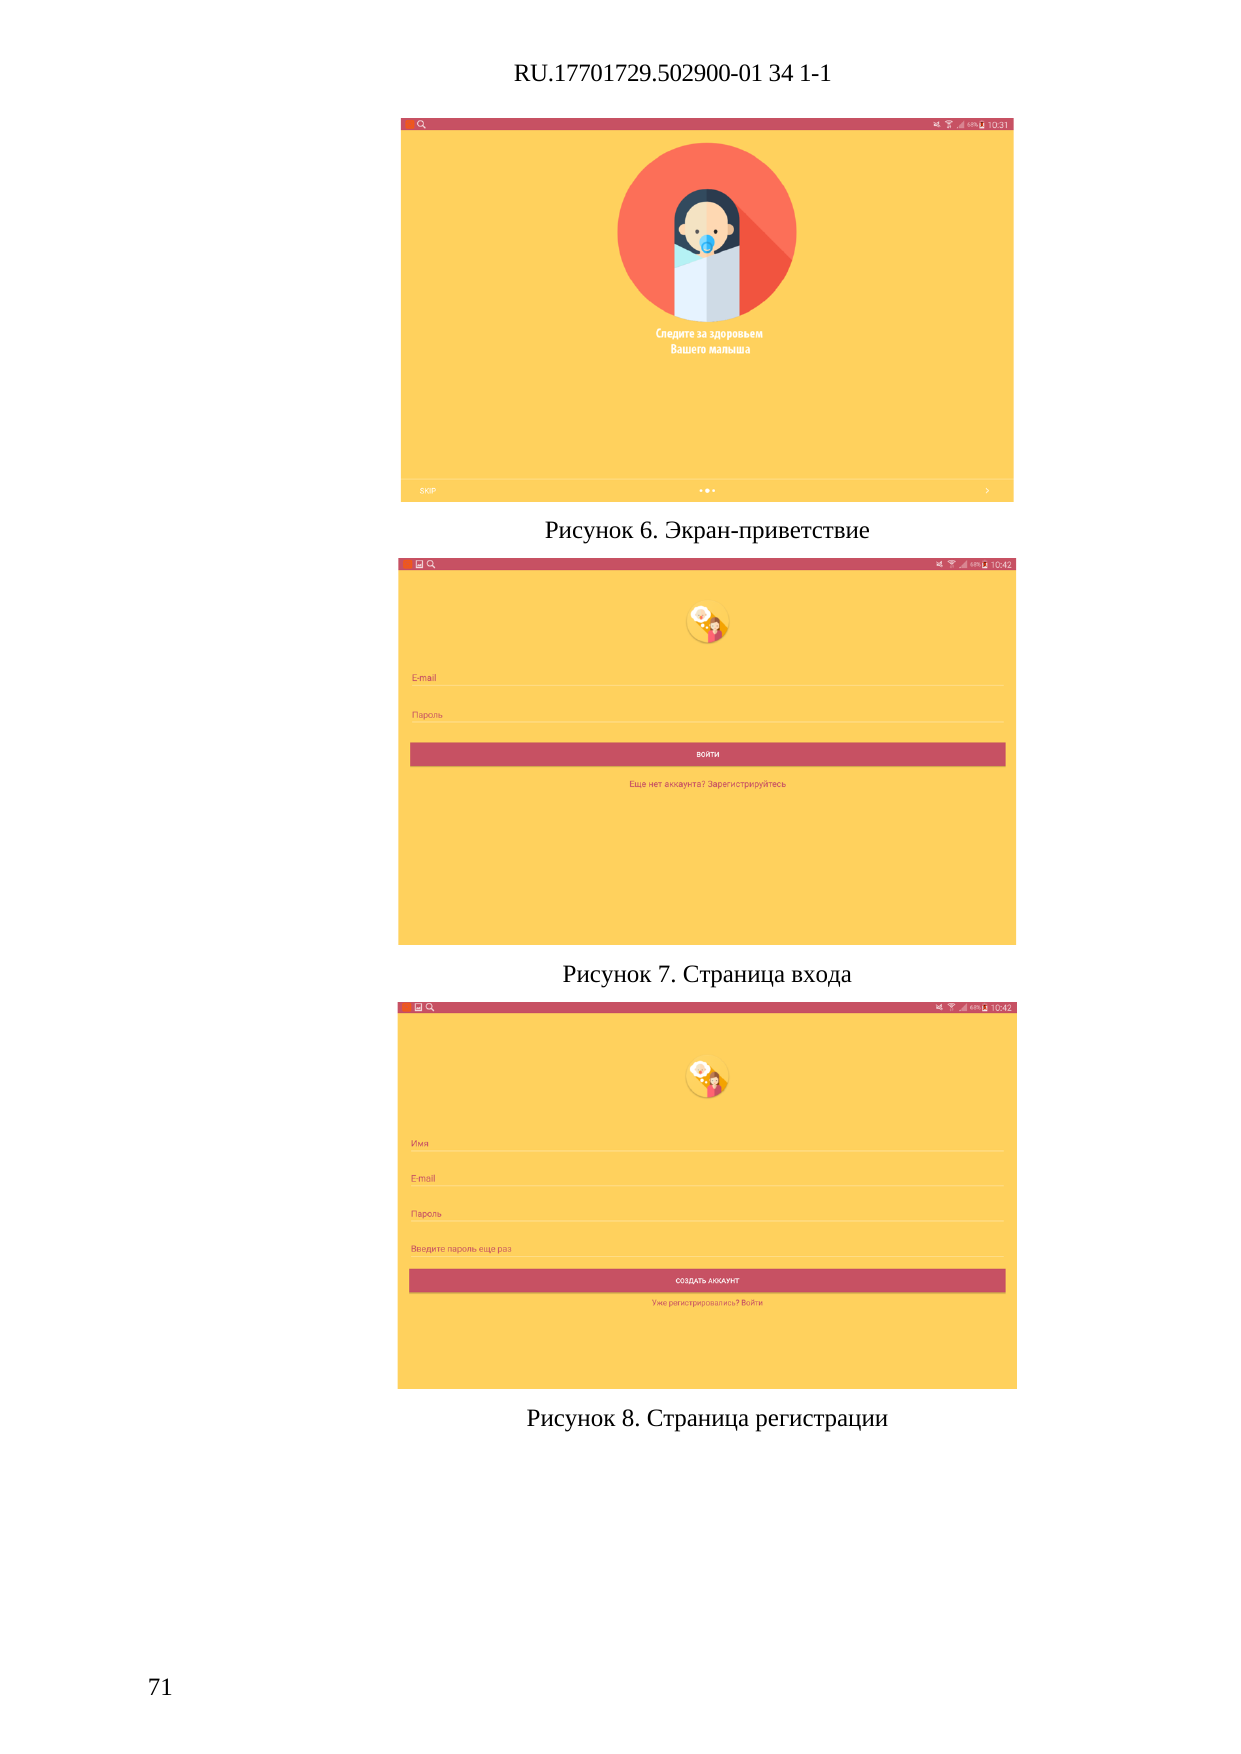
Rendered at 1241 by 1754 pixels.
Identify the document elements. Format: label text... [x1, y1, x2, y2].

table_cell [136, 559, 1193, 959]
picture [400, 118, 1014, 502]
picture [398, 558, 1017, 945]
table_cell Рисунок 8. Страница регистрации [136, 1403, 1193, 1446]
table_cell [136, 118, 1193, 516]
table_cell [136, 1002, 1193, 1403]
table_cell Рисунок 7. Страница входа [136, 959, 1193, 1002]
table_cell Рисунок 6. Экран-приветствие [136, 516, 1193, 558]
picture [397, 1002, 1017, 1389]
